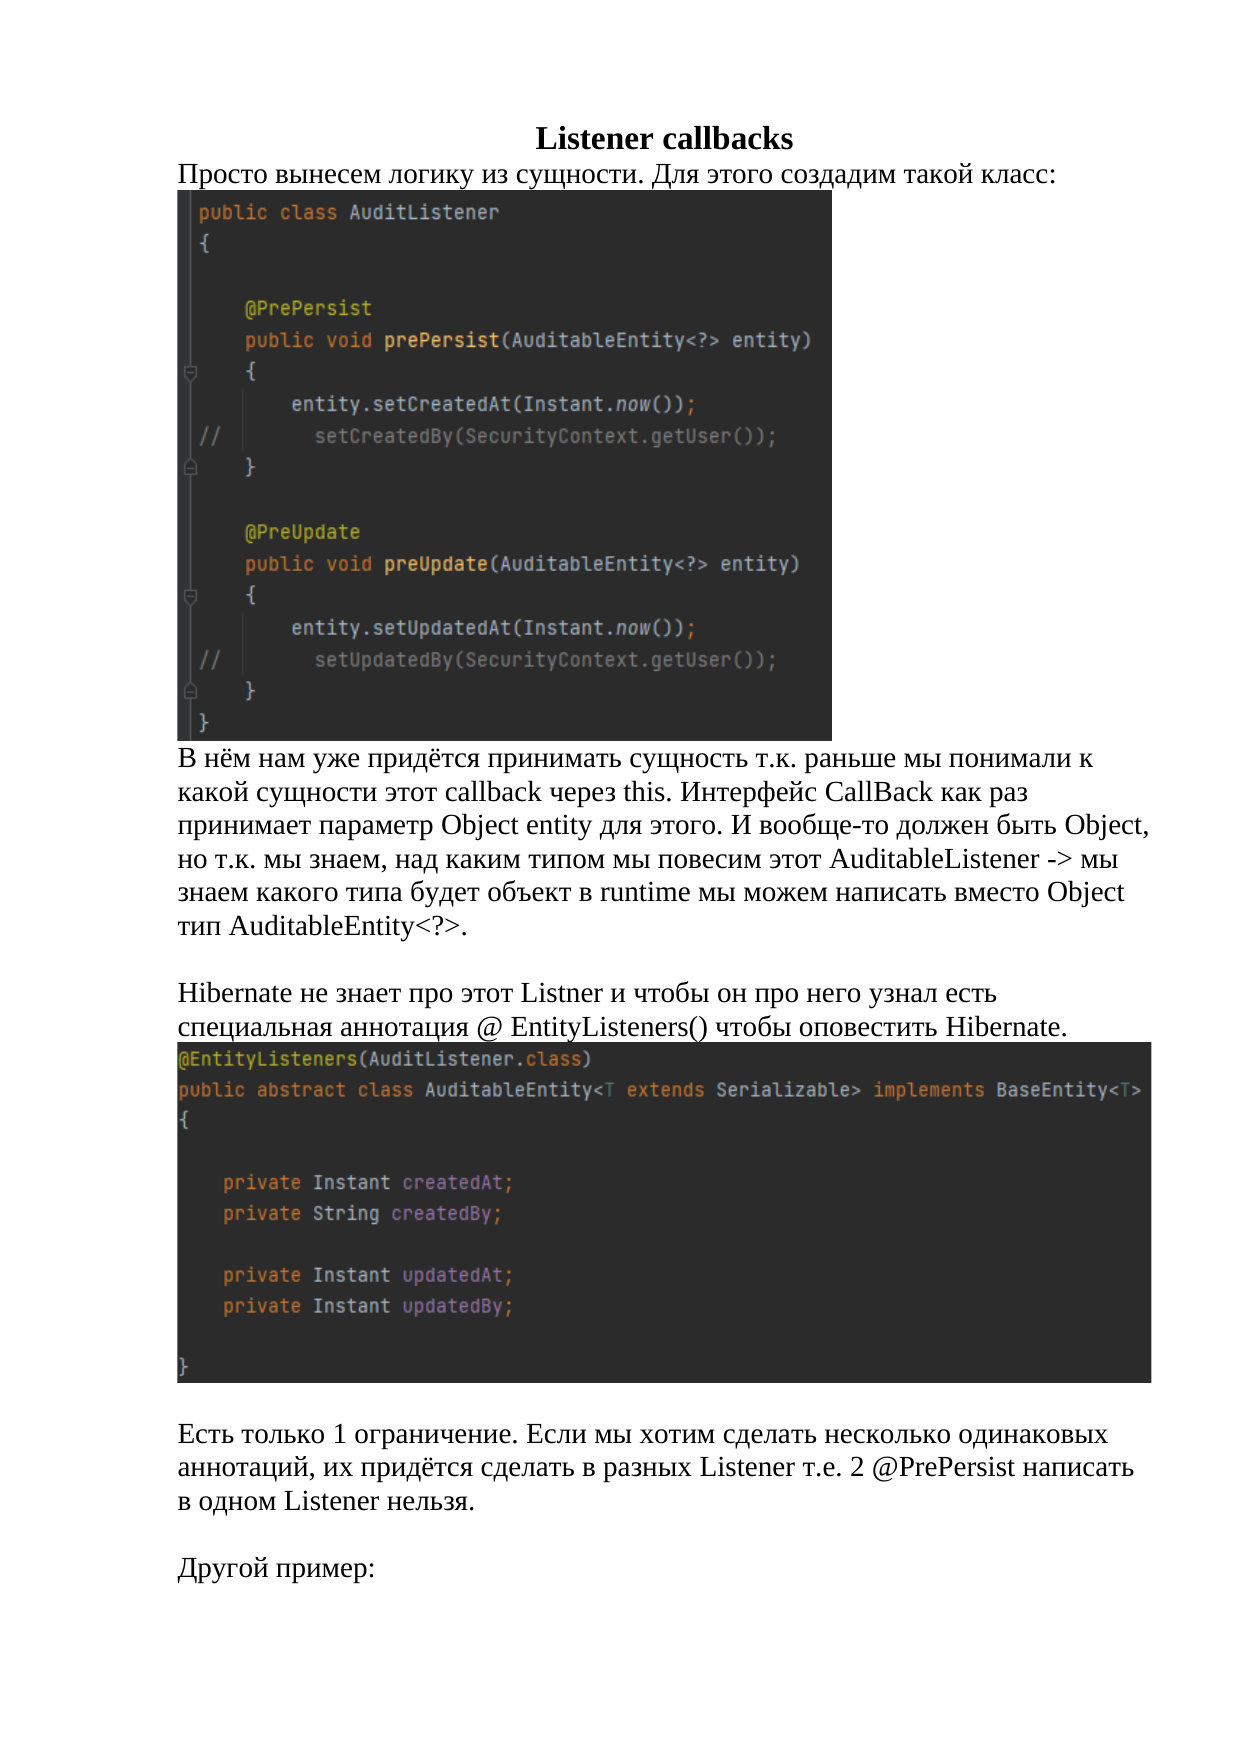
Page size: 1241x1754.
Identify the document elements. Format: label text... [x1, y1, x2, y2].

text Просто вынесем логику из сущности. Для этого создадим такой класс: [177, 156, 1152, 190]
text Есть только 1 ограничение. Если мы хотим сделать несколько одинаковых аннотаций, их придётся сделать в разных Listener т.е. 2 @PrePersist написать в одном Listener нельзя. [177, 1416, 1152, 1517]
text Другой пример: [177, 1550, 1152, 1584]
text Hibernate не знает про этот Listner и чтобы он про него узнал есть специальная аннотация @ EntityListeners() чтобы оповестить Hibernate. [177, 975, 1152, 1042]
picture [177, 190, 832, 741]
text Listener callbacks [177, 118, 1152, 156]
text В нём нам уже придётся принимать сущность т.к. раньше мы понимали к какой сущности этот callback через this. Интерфейс CallBack как раз принимает параметр Object entity для этого. И вообще-то должен быть Object, но т.к. мы знаем, над каким типом мы повесим этот AuditableListener -> мы знаем какого типа будет объект в runtime мы можем написать вместо Object тип AuditableEntity<?>. [177, 740, 1152, 942]
picture [177, 1042, 1152, 1383]
